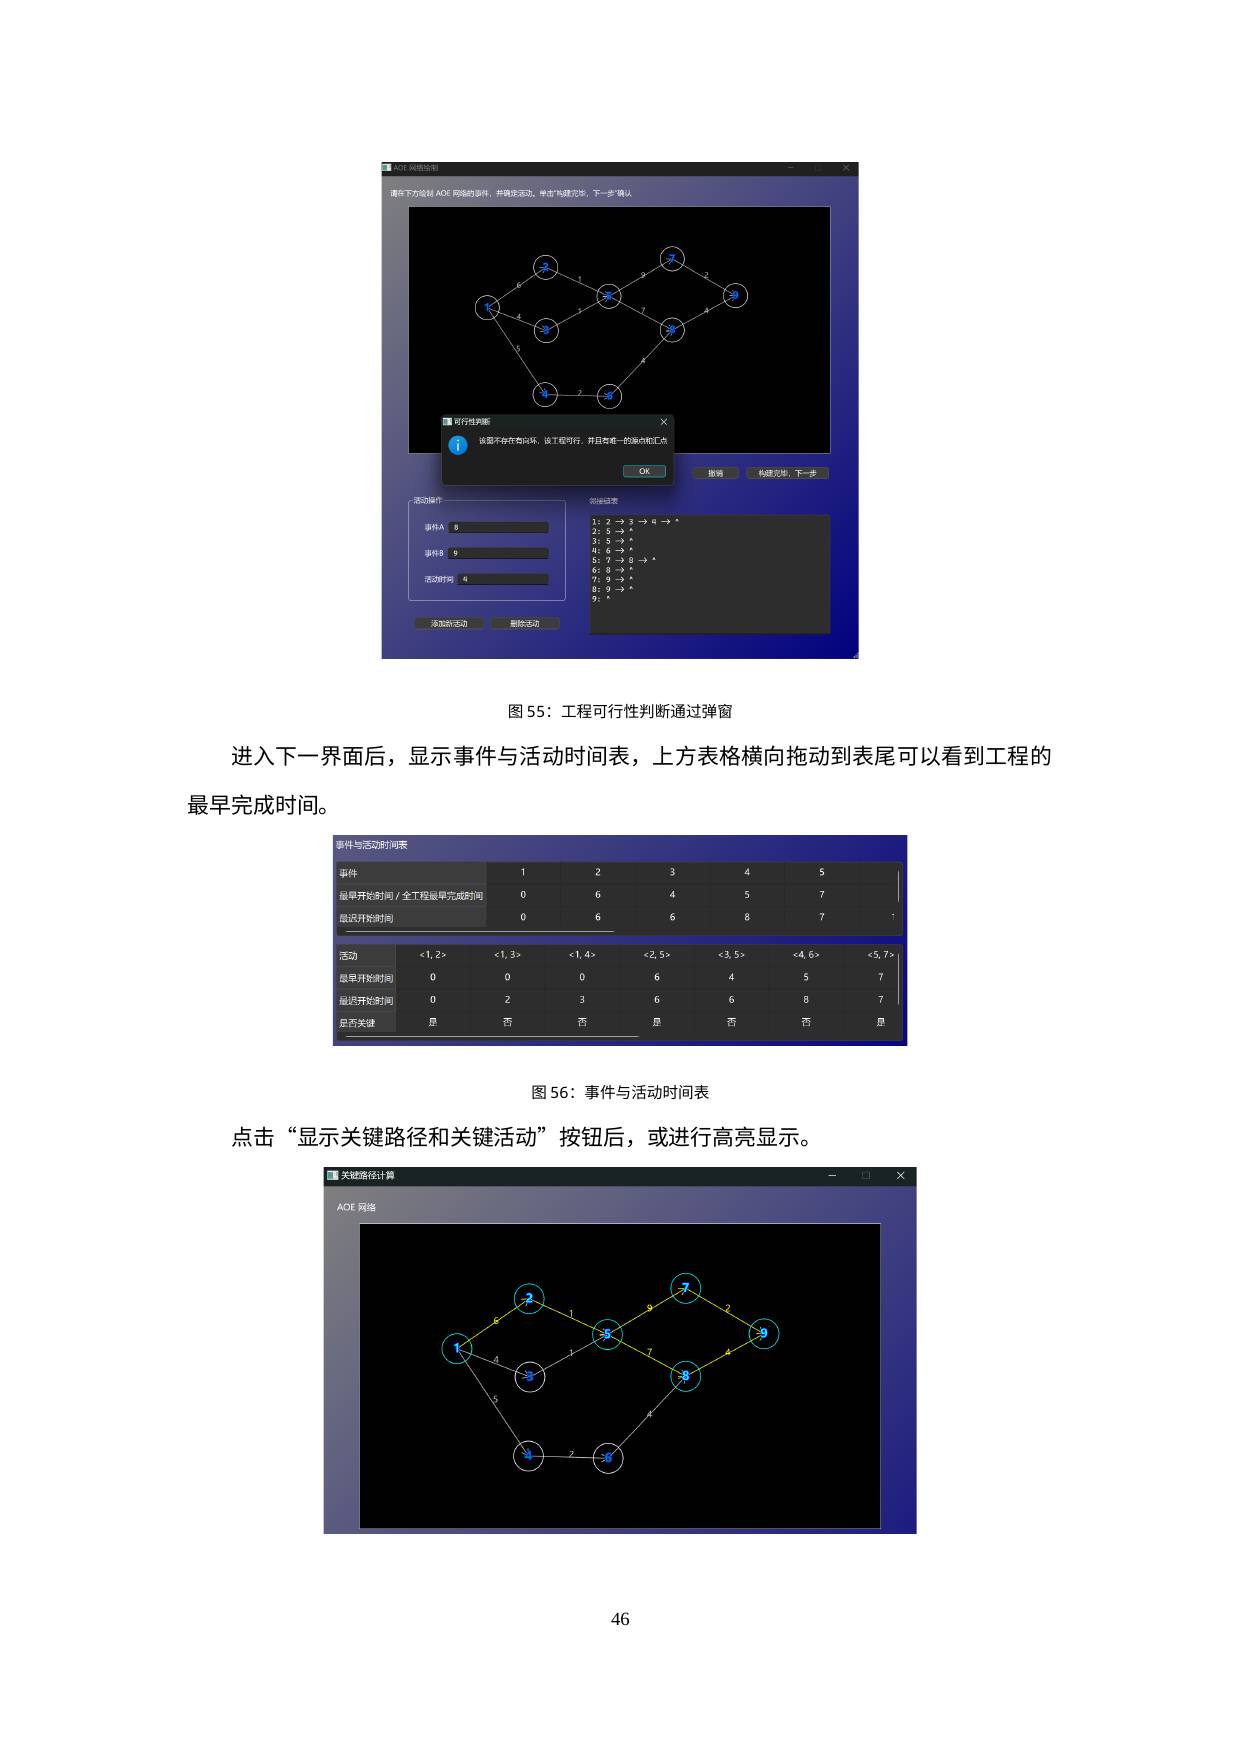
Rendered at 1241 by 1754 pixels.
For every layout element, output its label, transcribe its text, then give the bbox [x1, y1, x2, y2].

text 点击“显示关键路径和关键活动”按钮后，或进行高亮显示。 [187, 1119, 1053, 1152]
text 进入下一界面后，显示事件与活动时间表，上方表格横向拖动到表尾可以看到工程的最早完成时间。 [187, 738, 1053, 820]
text 图56：事件与活动时间表 [187, 1076, 1053, 1108]
picture [381, 162, 859, 659]
picture [332, 835, 908, 1046]
picture [323, 1167, 917, 1534]
text 图55：工程可行性判断通过弹窗 [187, 694, 1053, 727]
